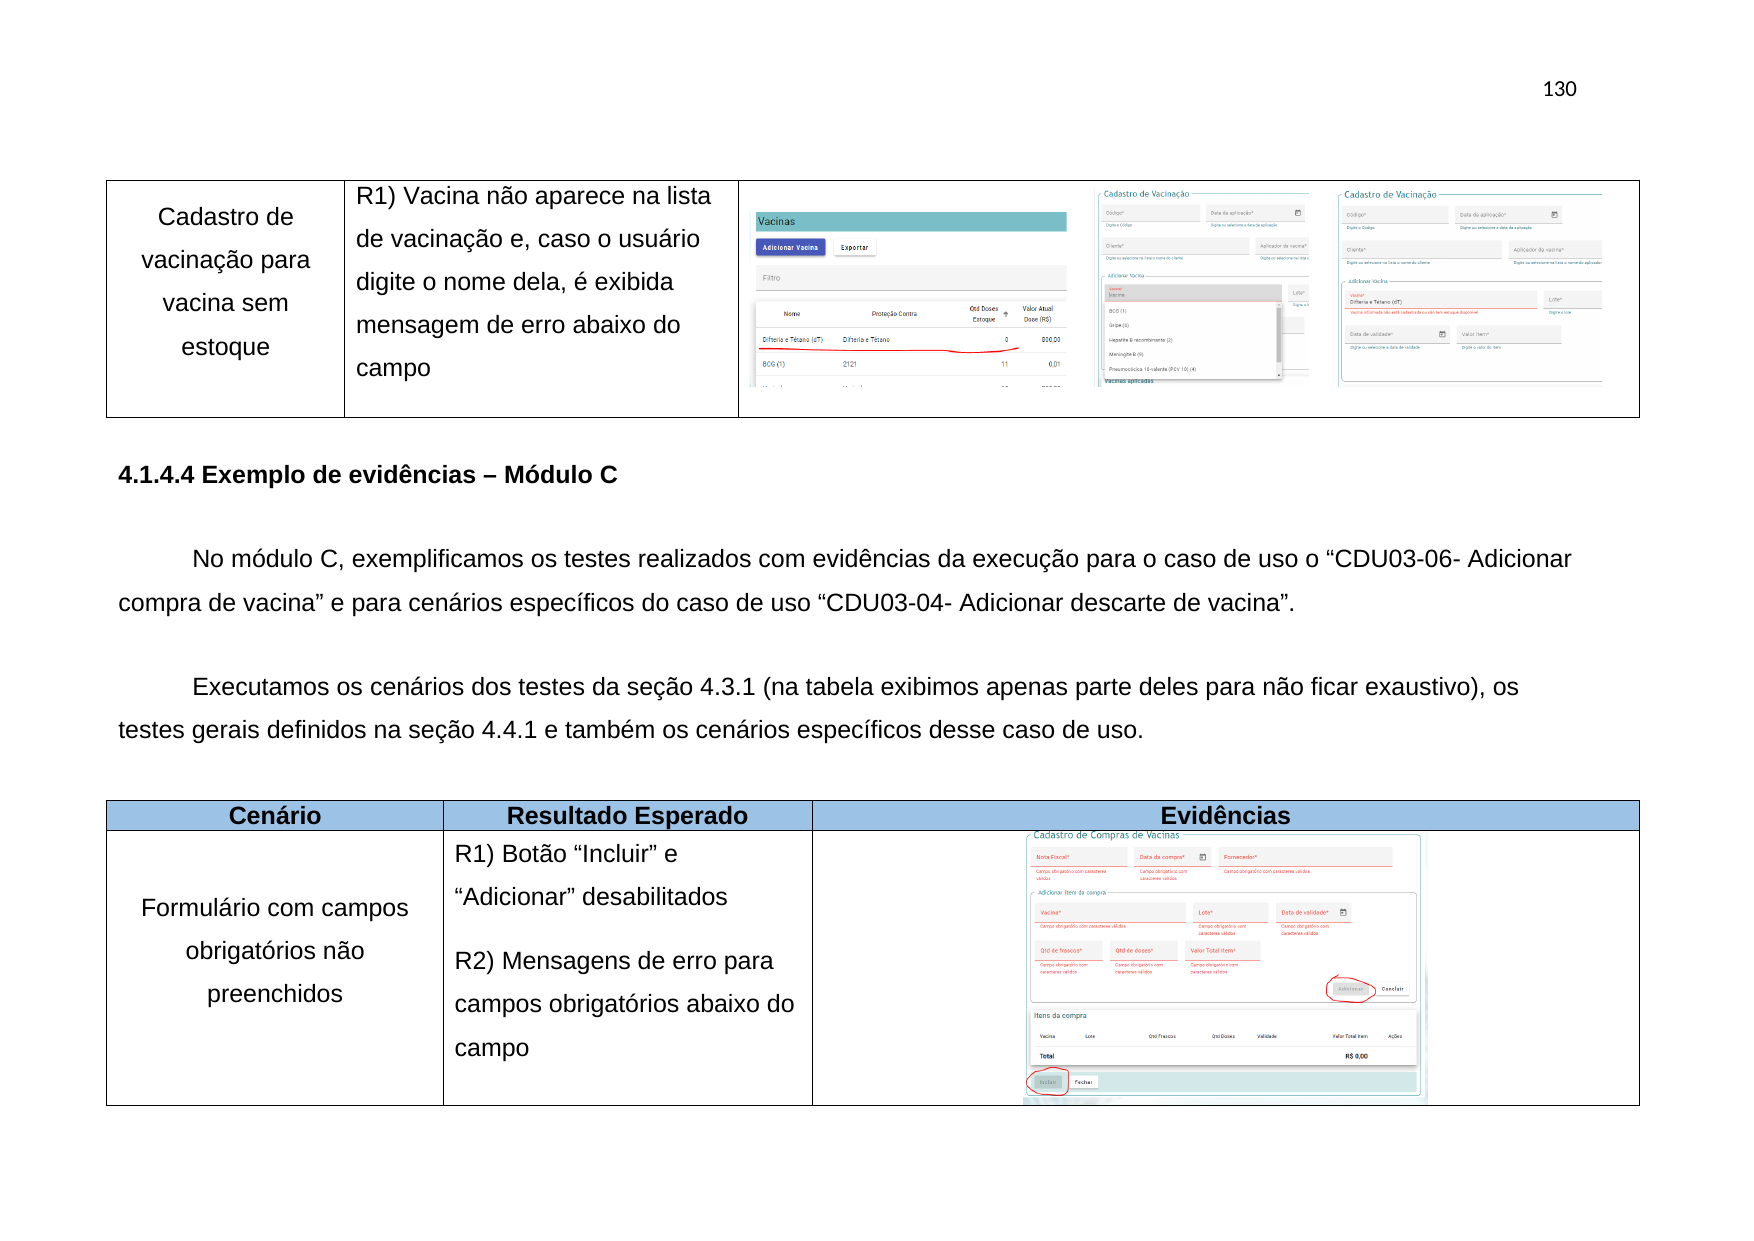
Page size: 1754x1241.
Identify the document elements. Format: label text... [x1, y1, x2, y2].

table_cell Formulário com campos obrigatórios não preenchidos [107, 831, 443, 1105]
table_cell Cadastro de vacinação para vacina sem estoque [107, 181, 344, 417]
table_cell R1) Botão “Incluir” e “Adicionar” desabilitados R2) Mensagens de erro para campos obrigatórios abaixo do campo [444, 831, 812, 1105]
text No módulo C, exemplificamos os testes realizados com evidências da execução para o caso de uso o “CDU03-06- Adicionar compra de vacina” e para cenários específicos do caso de uso “CDU03-04- Adicionar descarte de vacina”. [118, 544, 1577, 616]
table_header Evidências [813, 801, 1639, 830]
picture [1094, 189, 1309, 387]
picture [1336, 191, 1603, 387]
text 4.1.4.4 Exemplo de evidências – Módulo C [118, 460, 1577, 488]
table_cell [813, 831, 1023, 1105]
picture [749, 211, 1067, 387]
table_header Cenário [107, 801, 443, 830]
table_cell [739, 181, 1639, 417]
picture [1023, 831, 1428, 1105]
text Executamos os cenários dos testes da seção 4.3.1 (na tabela exibimos apenas parte deles para não ficar exaustivo), os testes gerais definidos na seção 4.4.1 e também os cenários específicos desse caso de uso. [118, 672, 1577, 744]
table_header Resultado Esperado [444, 801, 812, 830]
table_cell [1428, 831, 1639, 1105]
table_cell R1) Vacina não aparece na lista de vacinação e, caso o usuário digite o nome dela, é exibida mensagem de erro abaixo do campo [345, 181, 738, 417]
